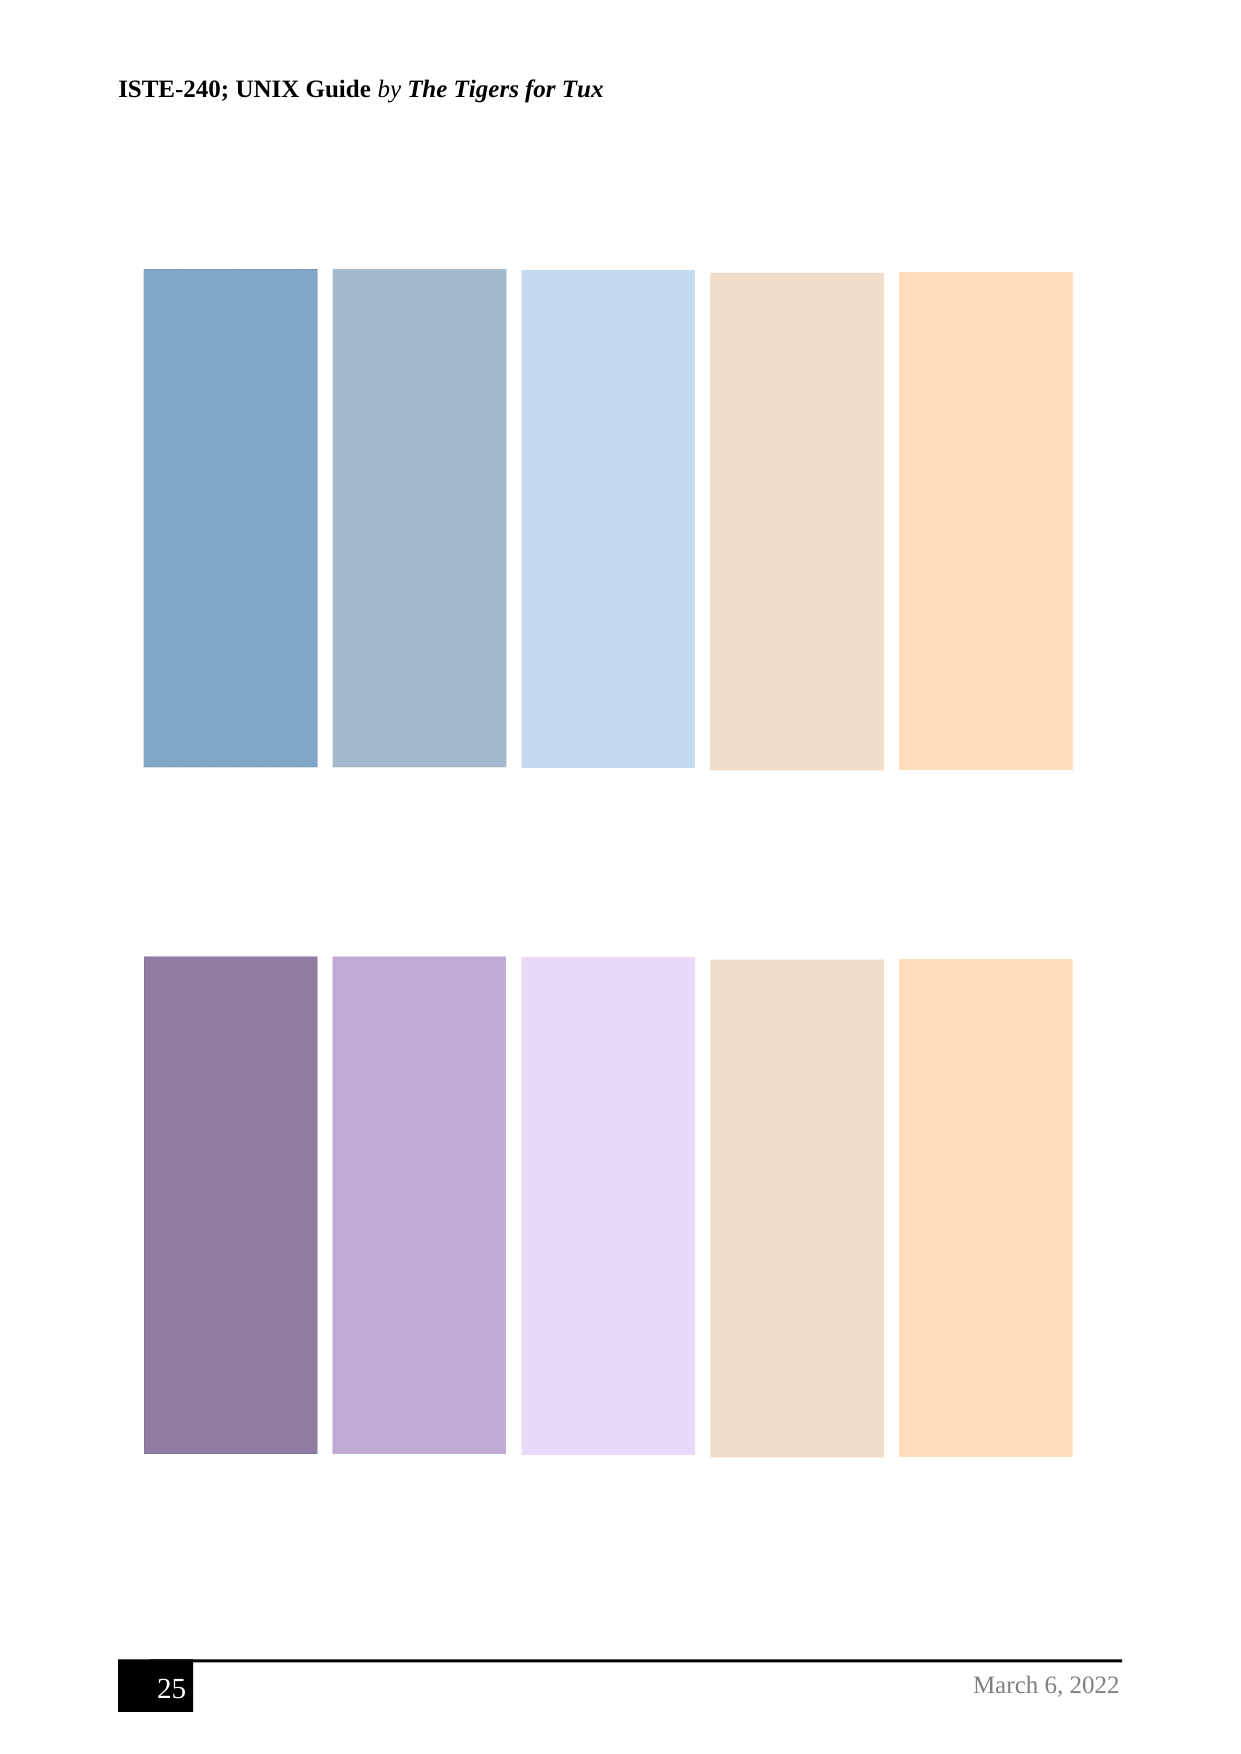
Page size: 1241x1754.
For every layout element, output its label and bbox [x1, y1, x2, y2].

picture [118, 245, 1098, 790]
picture [118, 932, 1098, 1477]
